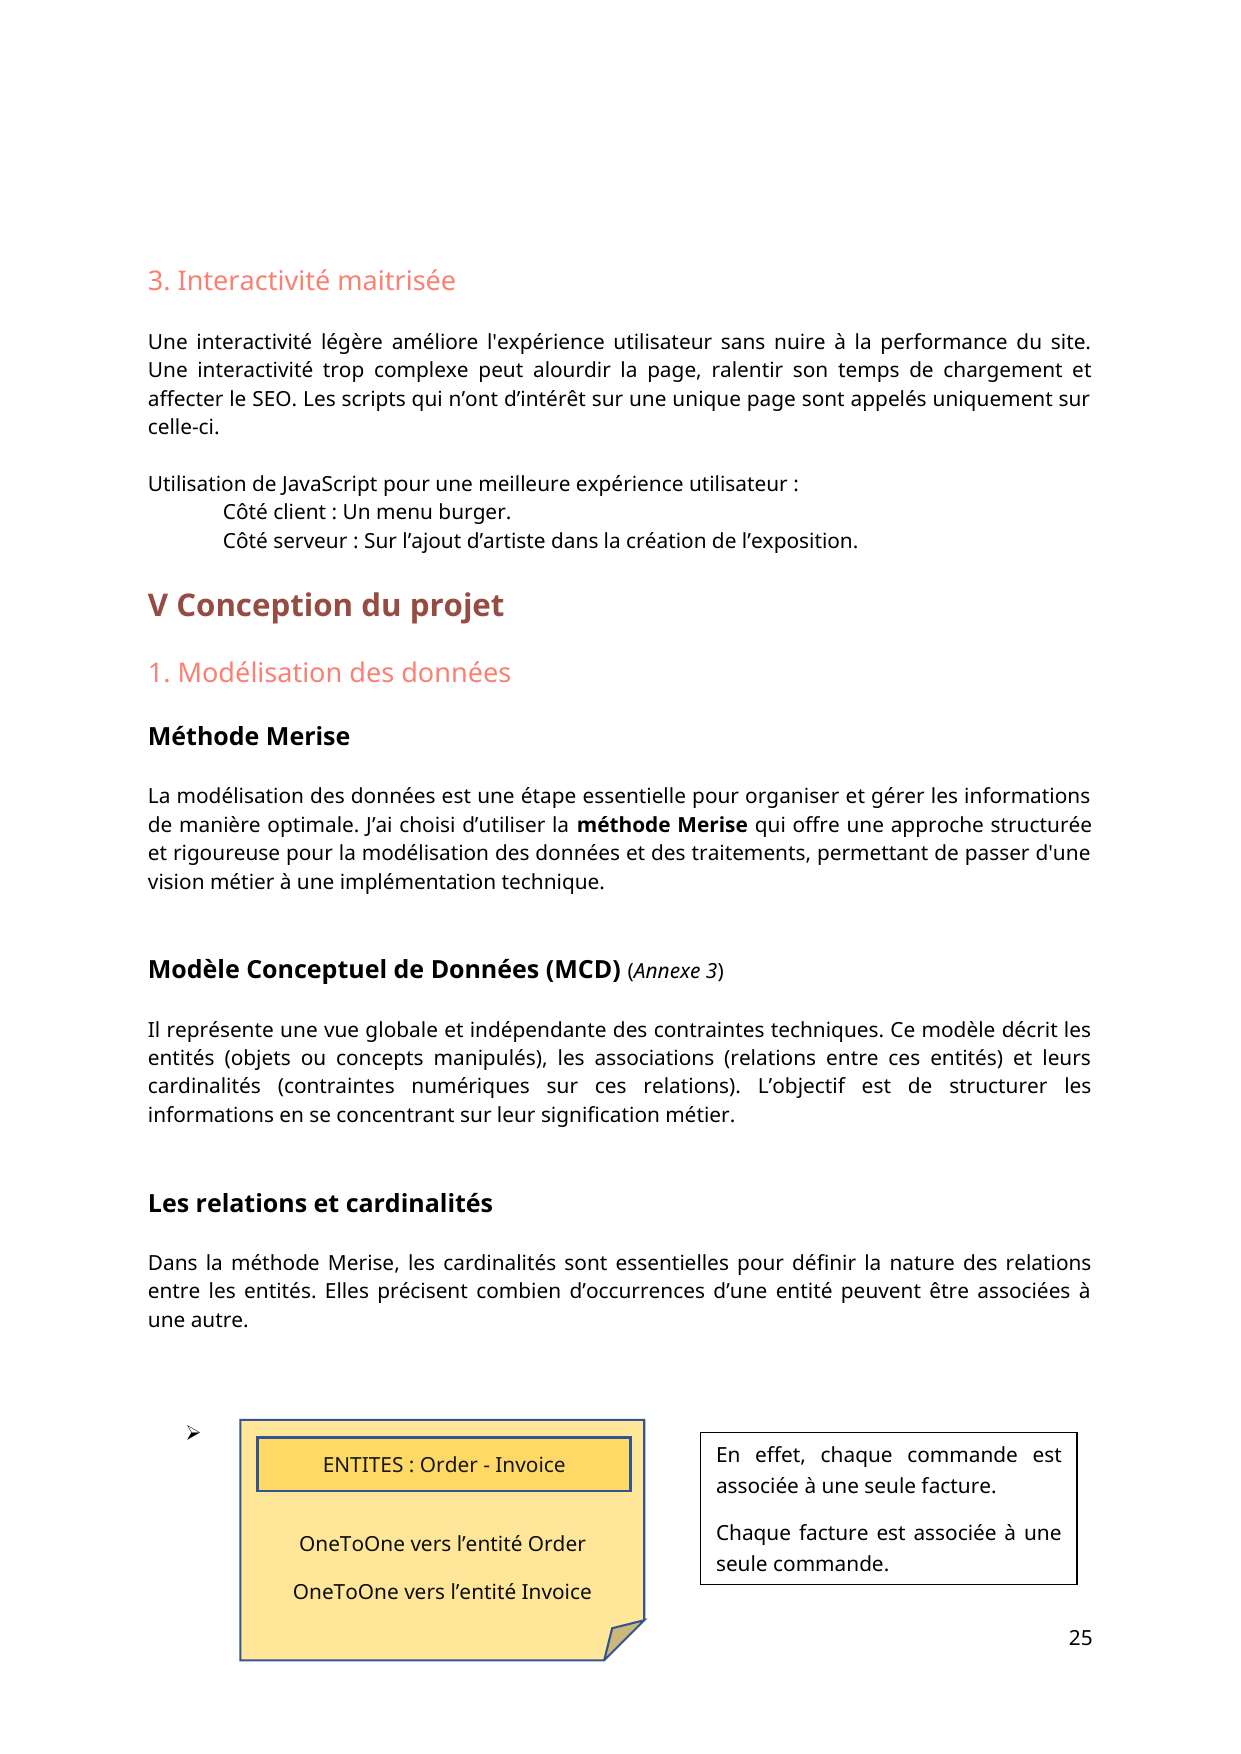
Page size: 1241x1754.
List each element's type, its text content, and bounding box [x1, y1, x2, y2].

list Utilisation de JavaScript pour une meilleure expérience utilisateur : [148, 469, 1092, 497]
text Modèle Conceptuel de Données (MCD) (Annexe 3) [148, 952, 1092, 986]
subtitle 3. Interactivité maitrisée [148, 261, 1092, 298]
text La modélisation des données est une étape essentielle pour organiser et gérer les informations de manière optimale. J’ai choisi d’utiliser la méthode Merise qui offre une approche structurée et rigoureuse pour la modélisation des données et des traitements, permettant de passer d'une vision métier à une implémentation technique. [148, 782, 1092, 895]
list Une interactivité légère améliore l'expérience utilisateur sans nuire à la performance du site. Une interactivité trop complexe peut alourdir la page, ralentir son temps de chargement et affecter le SEO. Les scripts qui n’ont d’intérêt sur une unique page sont appelés uniquement sur celle-ci. [148, 327, 1092, 441]
text Méthode Merise [148, 719, 1092, 753]
text Les relations et cardinalités [148, 1185, 1092, 1219]
subtitle 1. Modélisation des données [148, 654, 1092, 691]
subtitle V Conception du projet [148, 583, 1092, 625]
list Côté serveur : Sur l’ajout d’artiste dans la création de l’exposition. [223, 526, 1092, 554]
text Il représente une vue globale et indépendante des contraintes techniques. Ce modèle décrit les entités (objets ou concepts manipulés), les associations (relations entre ces entités) et leurs cardinalités (contraintes numériques sur ces relations). L’objectif est de structurer les informations en se concentrant sur leur signification métier. [148, 1015, 1092, 1128]
text Dans la méthode Merise, les cardinalités sont essentielles pour définir la nature des relations entre les entités. Elles précisent combien d’occurrences d’une entité peuvent être associées à une autre. [148, 1248, 1092, 1333]
list Côté client : Un menu burger. [223, 497, 1092, 526]
